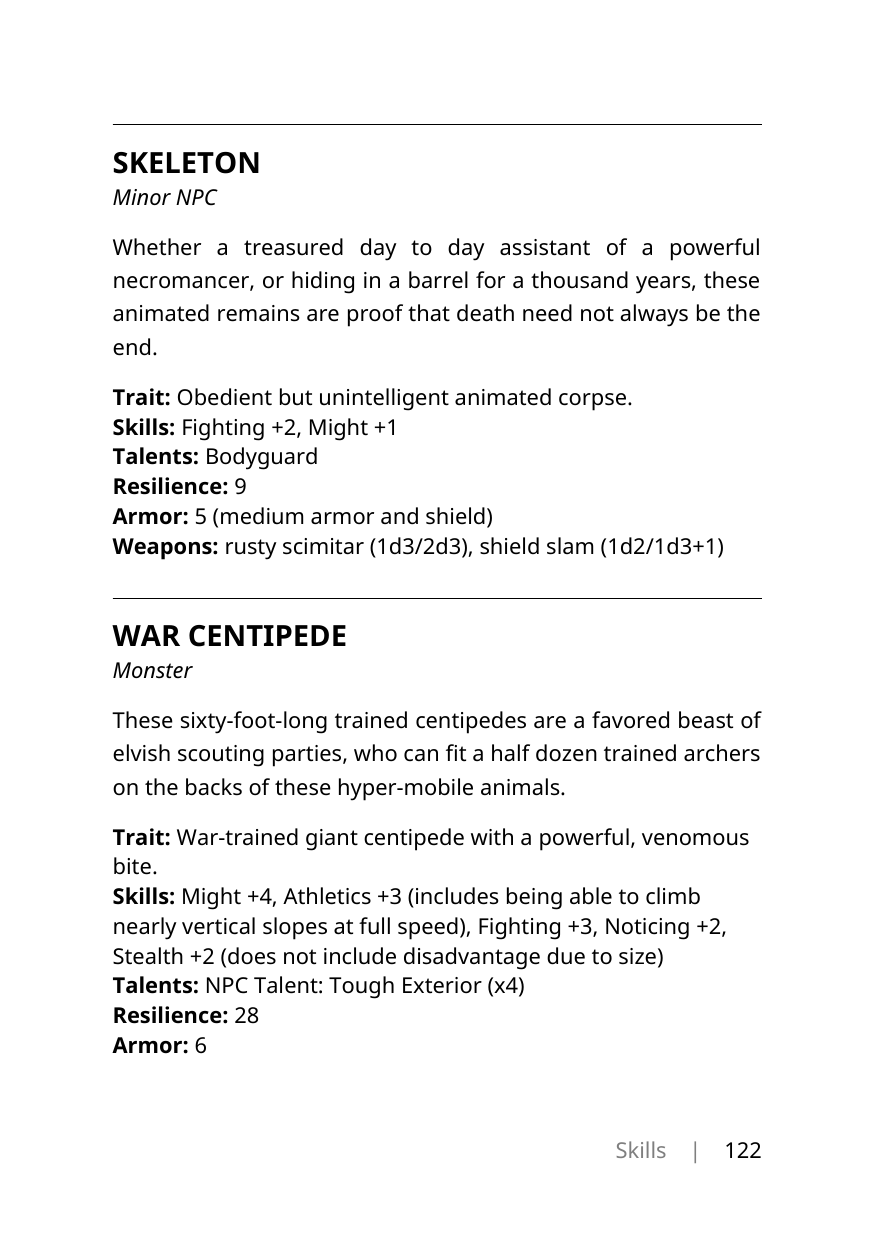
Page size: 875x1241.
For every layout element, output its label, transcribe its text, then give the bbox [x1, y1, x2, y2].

text These sixty-foot-long trained centipedes are a favored beast of elvish scouting parties, who can fit a half dozen trained archers on the backs of these hyper-mobile animals. [112, 705, 762, 801]
text Skills: Fighting +2, Might +1 [112, 412, 762, 441]
text Whether a treasured day to day assistant of a powerful necromancer, or hiding in a barrel for a thousand years, these animated remains are proof that death need not always be the end. [112, 232, 762, 362]
text Trait: Obedient but unintelligent animated corpse. [112, 382, 762, 412]
text Monster [112, 655, 762, 684]
text Weapons: rusty scimitar (1d3/2d3), shield slam (1d2/1d3+1) [112, 531, 762, 561]
text Skeleton [112, 125, 762, 182]
text Resilience: 28 [112, 1000, 762, 1030]
text Minor NPC [112, 182, 762, 212]
text Resilience: 9 [112, 471, 762, 501]
text War centipede [112, 599, 762, 655]
text Talents: NPC Talent: Tough Exterior (x4) [112, 970, 762, 1000]
text Armor: 6 [112, 1030, 762, 1060]
text Trait: War-trained giant centipede with a powerful, venomous bite. [112, 821, 762, 881]
text Skills: Might +4, Athletics +3 (includes being able to climb nearly vertical slopes at full speed), Fighting +3, Noticing +2, Stealth +2 (does not include disadvantage due to size) [112, 881, 762, 970]
text Armor: 5 (medium armor and shield) [112, 501, 762, 531]
text Talents: Bodyguard [112, 441, 762, 471]
